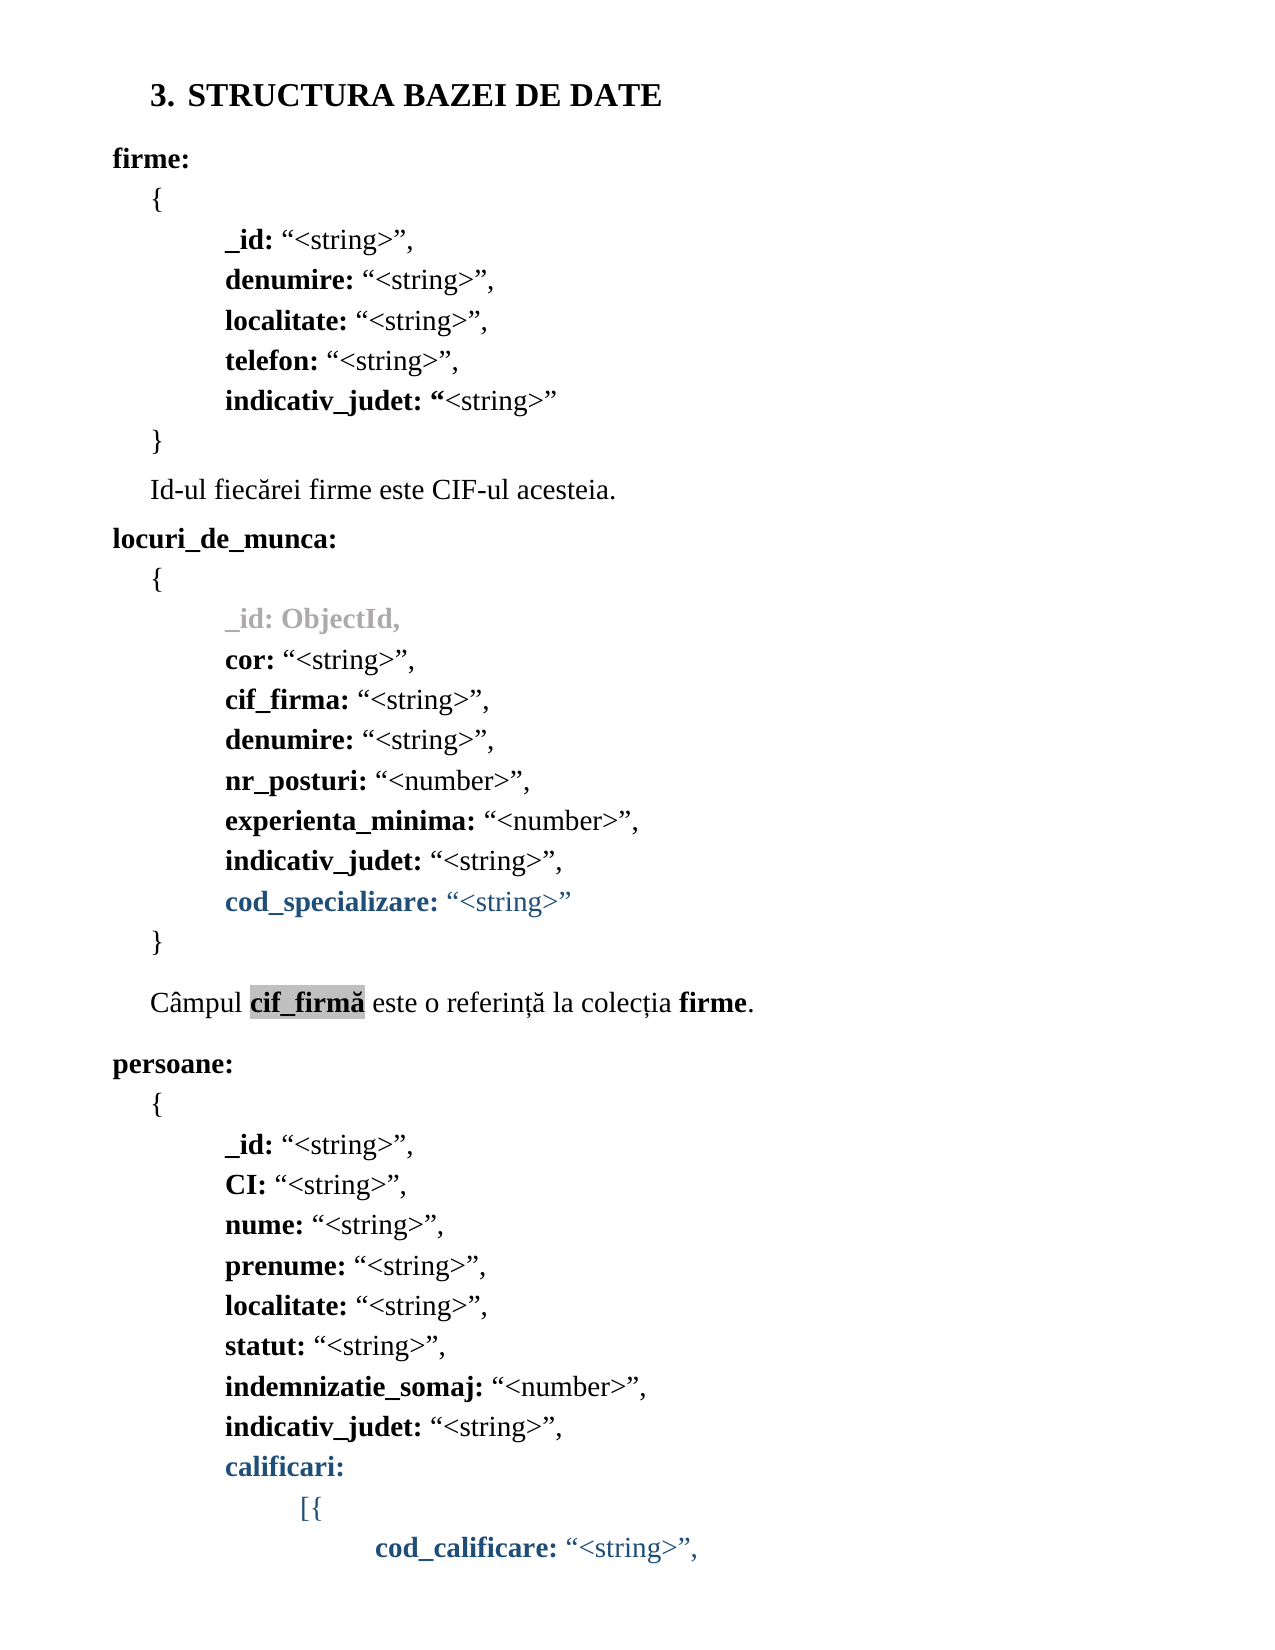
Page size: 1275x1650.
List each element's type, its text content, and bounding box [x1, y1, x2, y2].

text prenume: “<string>”, [112, 1248, 1200, 1281]
text firme: [112, 141, 1200, 175]
text localitate: “<string>”, [112, 1288, 1200, 1322]
text { [112, 1087, 1200, 1120]
text indicativ_judet: “<string>” [112, 383, 1200, 417]
text locuri_de_munca: [112, 521, 1200, 554]
text denumire: “<string>”, [112, 722, 1200, 756]
text Câmpul cif_firmă este o referință la colecția firme. [365, 985, 1200, 1019]
text { [112, 561, 1200, 595]
text [{ [112, 1490, 1200, 1523]
text nume: “<string>”, [112, 1207, 1200, 1241]
text _id: “<string>”, [112, 222, 1200, 256]
text } [112, 423, 1200, 457]
text persoane: [112, 1046, 1200, 1080]
text experienta_minima: “<number>”, [112, 803, 1200, 837]
text telefon: “<string>”, [112, 343, 1200, 376]
text calificari: [112, 1449, 1200, 1483]
text cif_firma: “<string>”, [112, 682, 1200, 716]
text cod_calificare: “<string>”, [112, 1530, 1200, 1563]
text denumire: “<string>”, [112, 262, 1200, 296]
text indemnizatie_somaj: “<number>”, [150, 1369, 1200, 1402]
text _id: ObjectId, [112, 601, 1200, 635]
text statut: “<string>”, [150, 1328, 1200, 1362]
text _id: “<string>”, [112, 1127, 1200, 1160]
text Id-ul fiecărei firme este CIF-ul acesteia. [112, 472, 1200, 506]
text localitate: “<string>”, [112, 303, 1200, 336]
text Câmpul cif_firmă este o referință la colecția firme. [112, 985, 250, 1019]
text cod_specializare: “<string>” [112, 884, 1200, 917]
text indicativ_judet: “<string>”, [112, 1409, 1200, 1443]
list STRUCTURA BAZEI DE DATE [150, 75, 1200, 113]
text } [112, 924, 1200, 957]
text indicativ_judet: “<string>”, [112, 843, 1200, 877]
text cor: “<string>”, [112, 642, 1200, 675]
text { [112, 182, 1200, 215]
text nr_posturi: “<number>”, [112, 763, 1200, 796]
text CI: “<string>”, [112, 1167, 1200, 1201]
